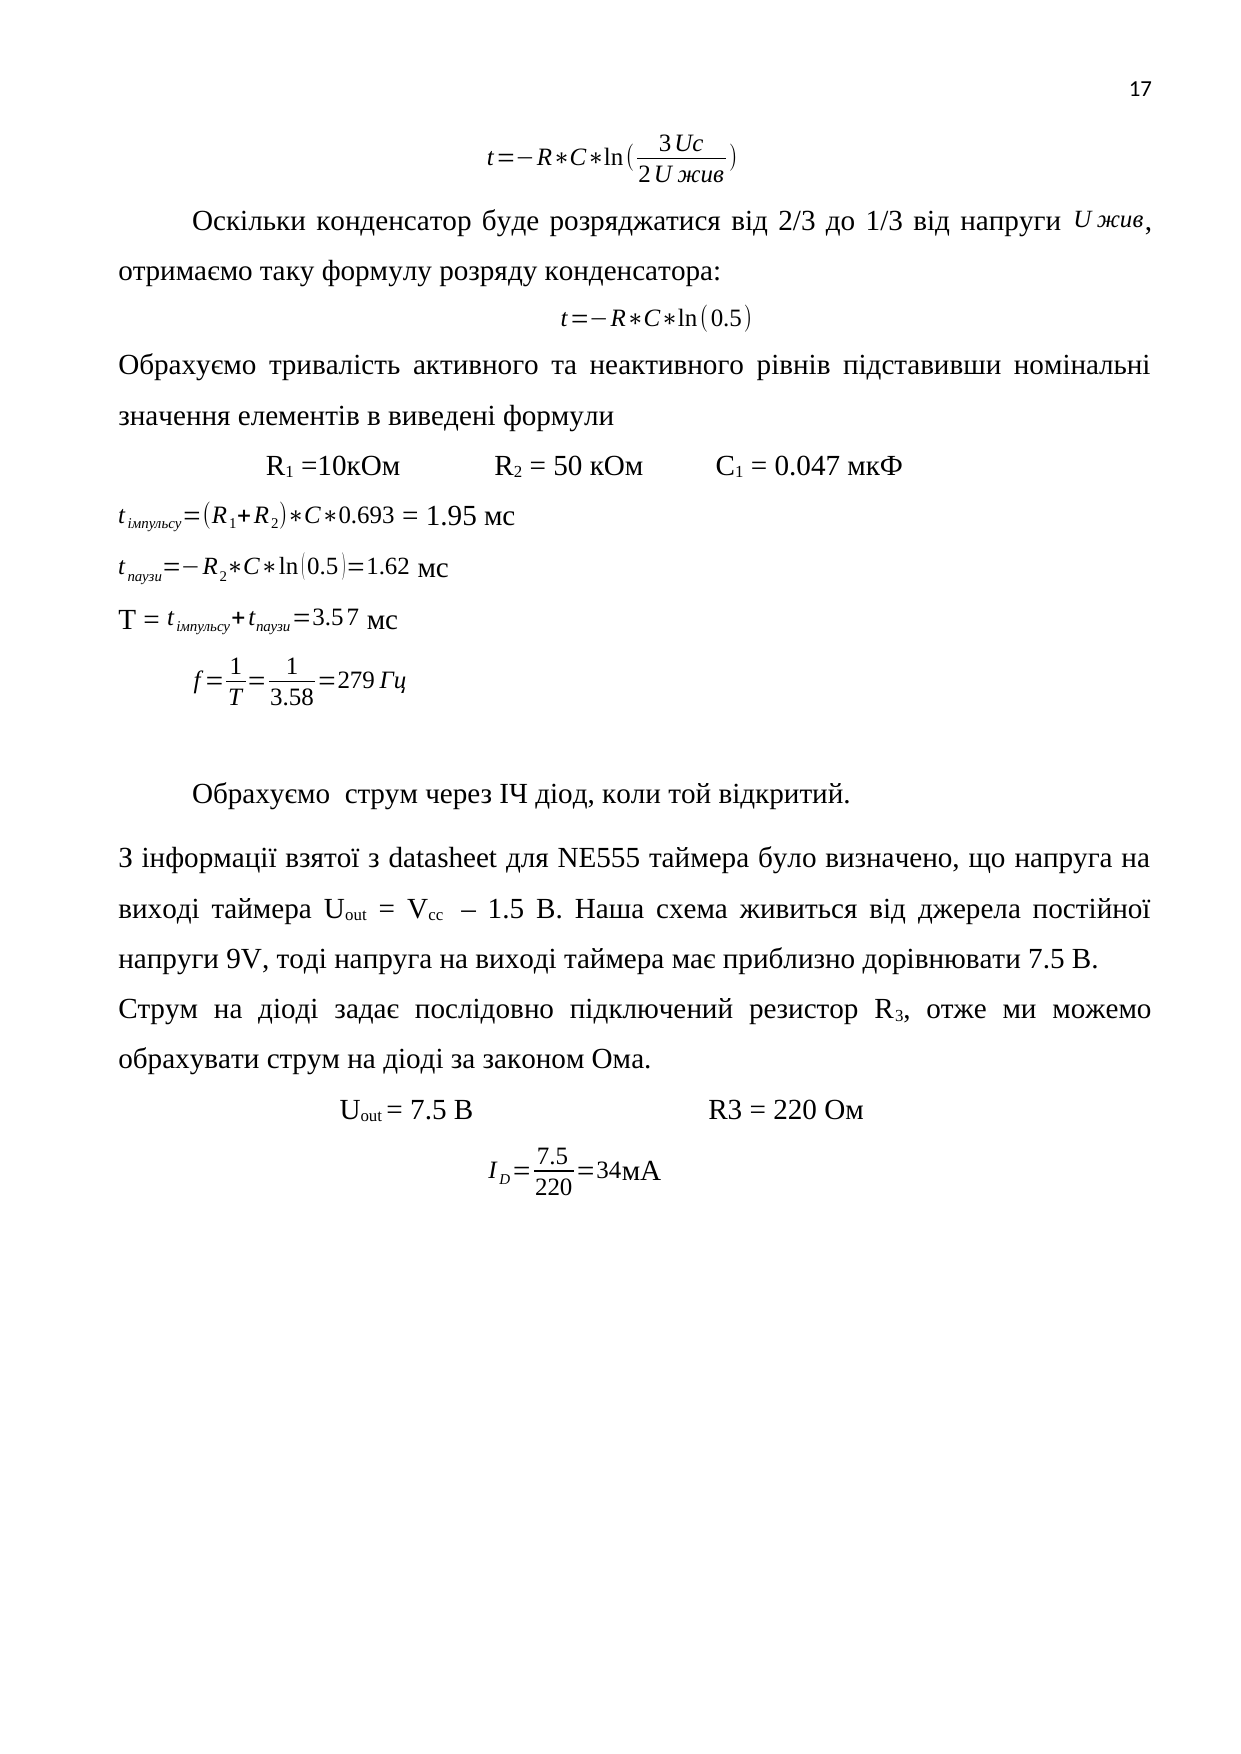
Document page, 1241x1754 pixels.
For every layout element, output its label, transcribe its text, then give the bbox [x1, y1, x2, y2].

text Обрахуємо струм через ІЧ діод, коли той відкритий. [118, 776, 1152, 809]
text = 1.95 мс [118, 498, 1152, 533]
text Обрахуємо тривалість активного та неактивного рівнів підставивши номінальні значення елементів в виведені формули [118, 347, 1152, 431]
text T = мс [118, 602, 1152, 636]
text Uout = 7.5 В R3 = 220 Ом [266, 1092, 1152, 1126]
text З інформації взятої з datasheet для NE555 таймера було визначено, що напруга на виході таймера Uout = Vcc – 1.5 В. Наша схема живиться від джерела постійної напруги 9V, тоді напруга на виході таймера має приблизно дорівнювати 7.5 В. [118, 840, 1152, 974]
text Оскільки конденсатор буде розряджатися від 2/3 до 1/3 від напруги , отримаємо таку формулу розряду конденсатора: [118, 203, 1152, 287]
text R1 =10кОм R2 = 50 кОм С1 = 0.047 мкФ [192, 448, 1152, 481]
text Струм на діоді задає послідовно підключений резистор R3, отже ми можемо обрахувати струм на діоді за законом Ома. [118, 991, 1152, 1075]
text мс [118, 550, 1152, 585]
text мА [413, 1142, 1152, 1201]
